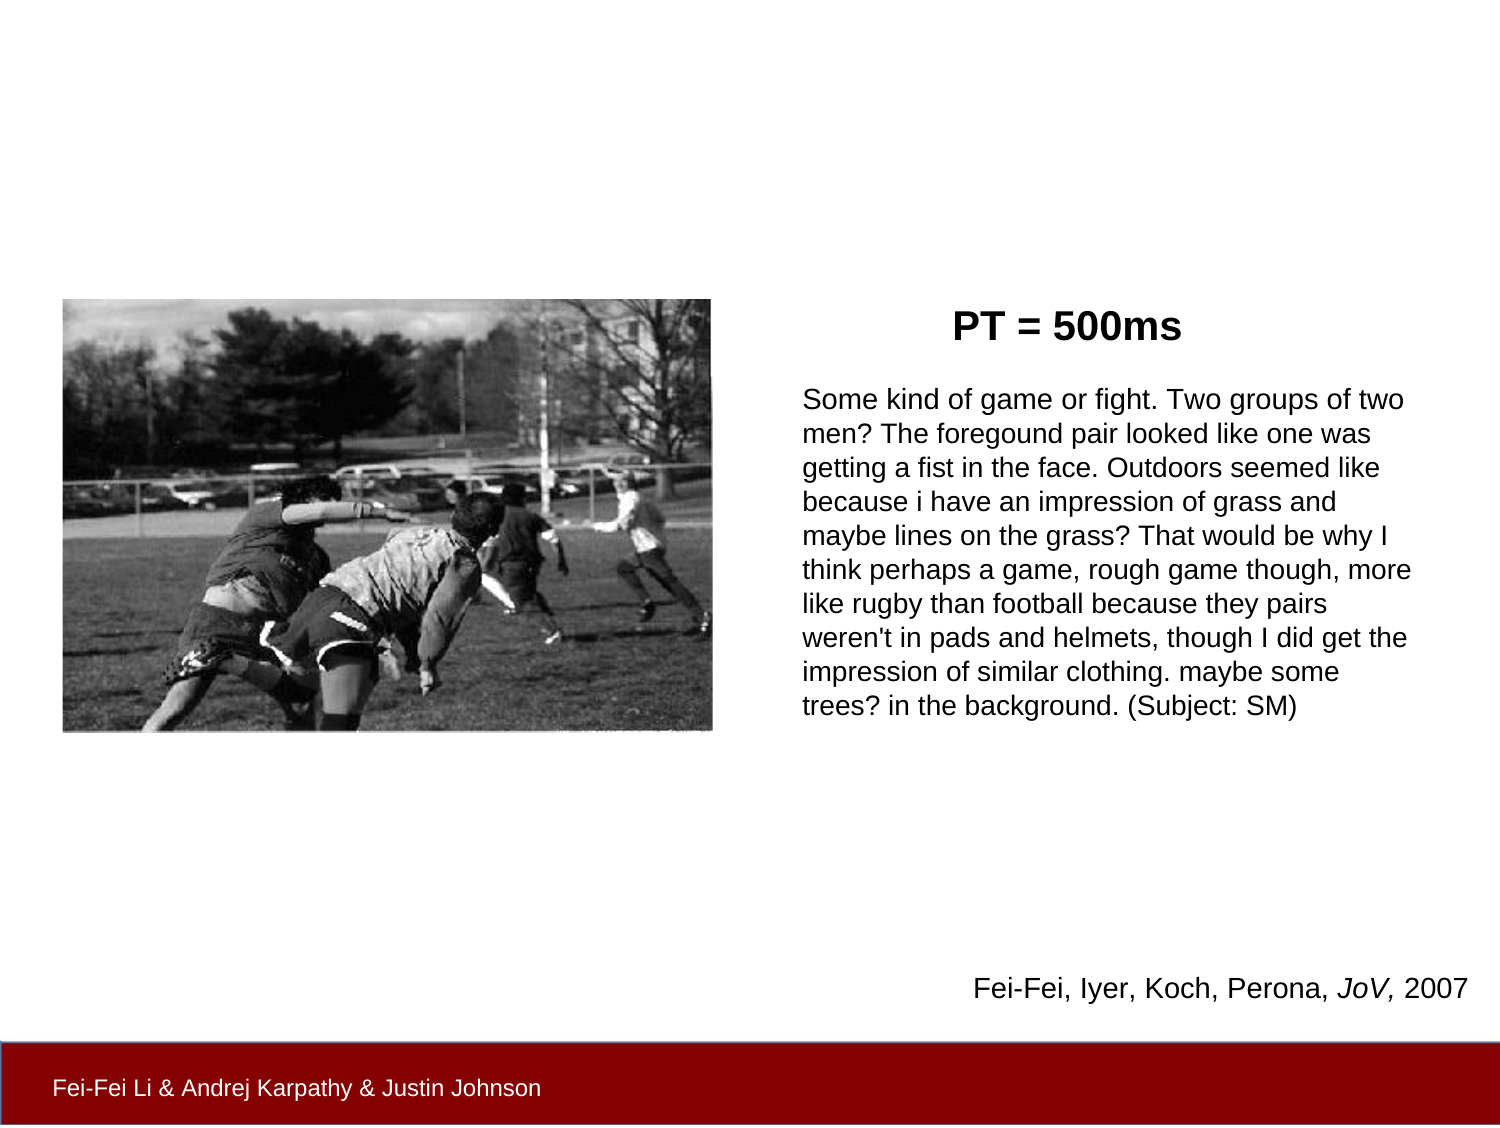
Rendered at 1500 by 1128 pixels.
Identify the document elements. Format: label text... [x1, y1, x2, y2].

text Fei-Fei, Iyer, Koch, Perona, JoV, 2007 [52, 971, 1469, 1004]
text PT = 500ms [952, 302, 1469, 349]
picture [0, 1037, 1500, 1125]
picture [62, 299, 713, 733]
text Fei-Fei Li & Andrej Karpathy & Justin Johnson [52, 1074, 760, 1102]
text Some kind of game or fight. Two groups of two men? The foregound pair looked like one was getting a fist in the face. Outdoors seemed like because i have an impression of grass and maybe lines on the grass? That would be why I think perhaps a game, rough game though, more like rugby than football because they pairs weren't in pads and helmets, though I did get the impression of similar clothing. maybe some trees? in the background. (Subject: SM) [802, 382, 1419, 721]
